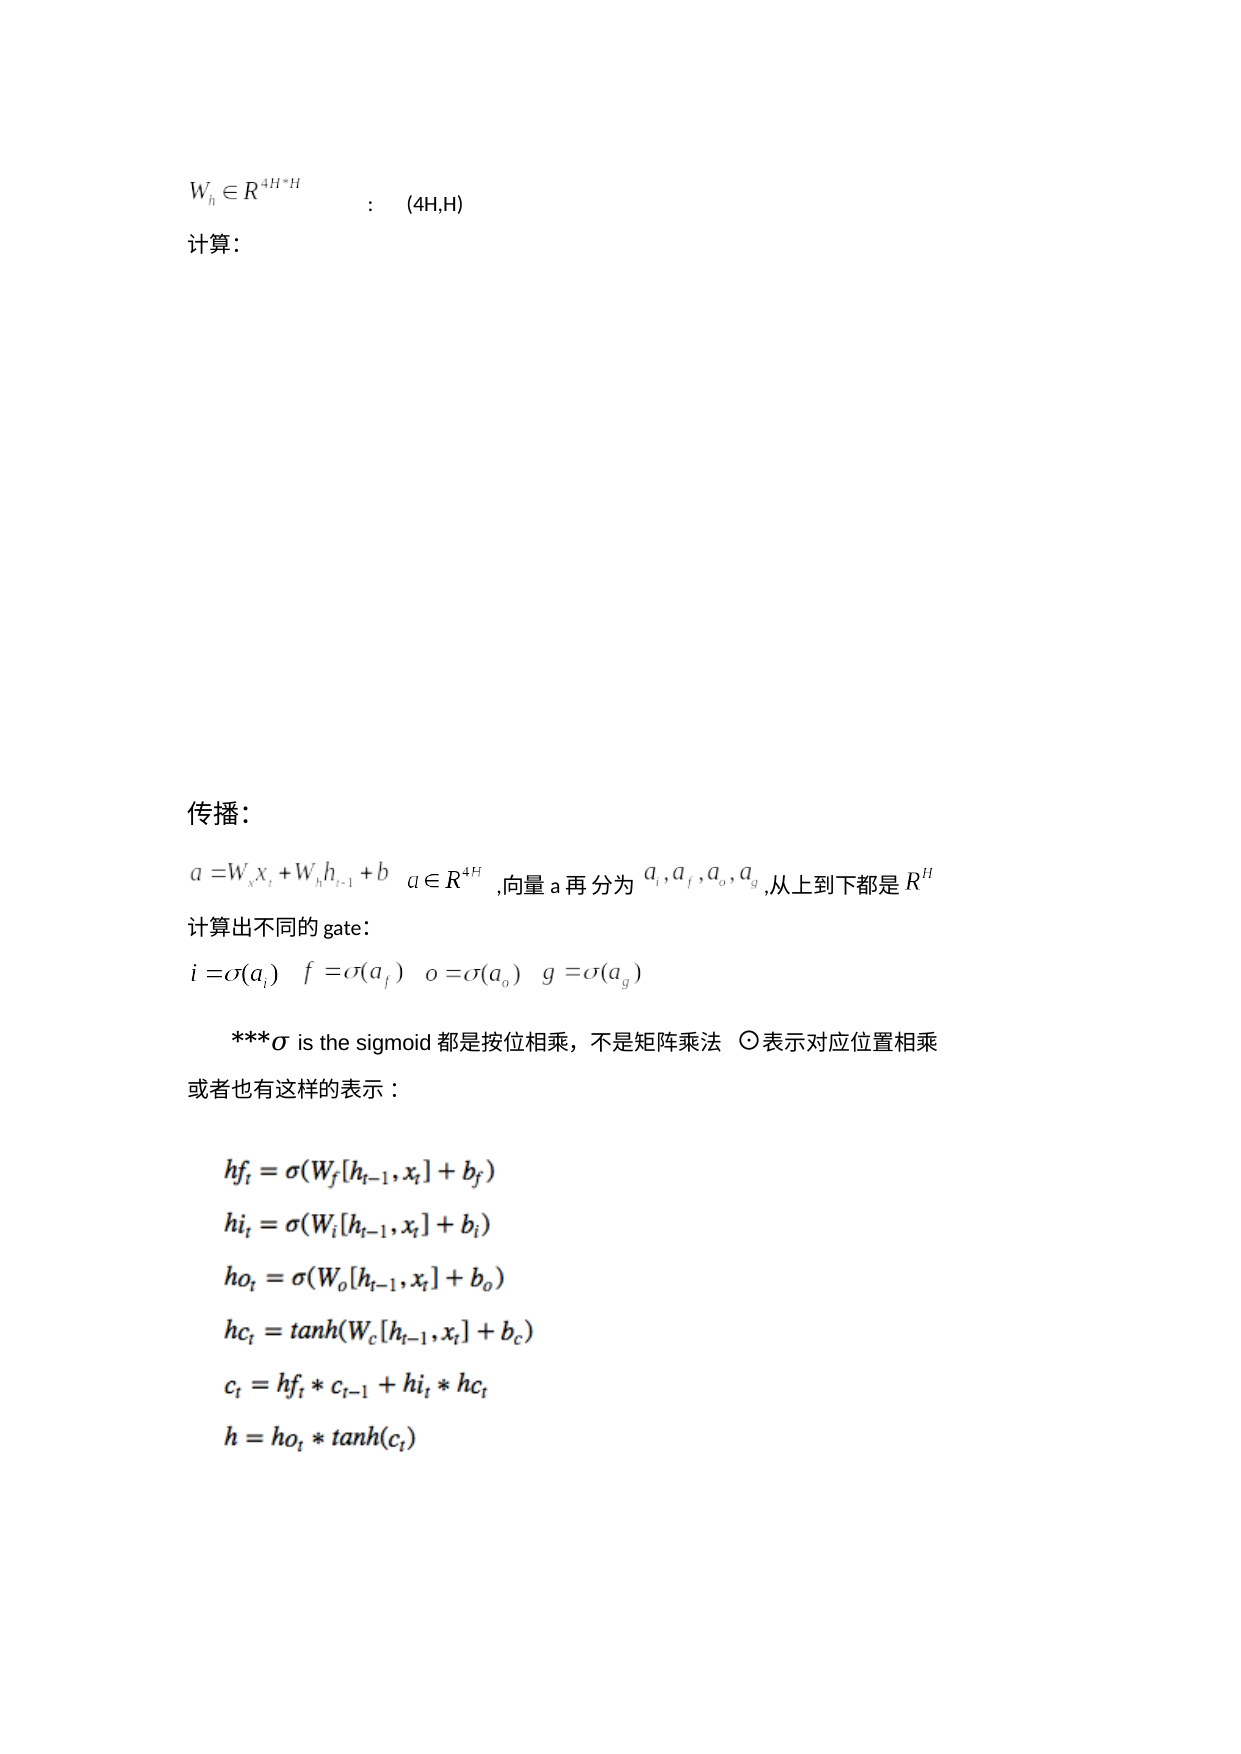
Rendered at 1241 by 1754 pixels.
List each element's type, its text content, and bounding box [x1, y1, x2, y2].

text 计算出不同的gate： [187, 909, 1053, 942]
picture [187, 1137, 560, 1469]
text 或者也有这样的表示 ： [187, 1072, 1053, 1104]
text ***𝜎 is the sigmoid 都是按位相乘，不是矩阵乘法 ⊙表示对应位置相乘 [187, 1007, 1053, 1072]
text : (4H,H) [187, 162, 1053, 227]
text ,向量a再 分为 ,从上到下都是 [187, 844, 1053, 909]
text 计算： [187, 227, 1053, 259]
text 传播： [187, 714, 1053, 844]
